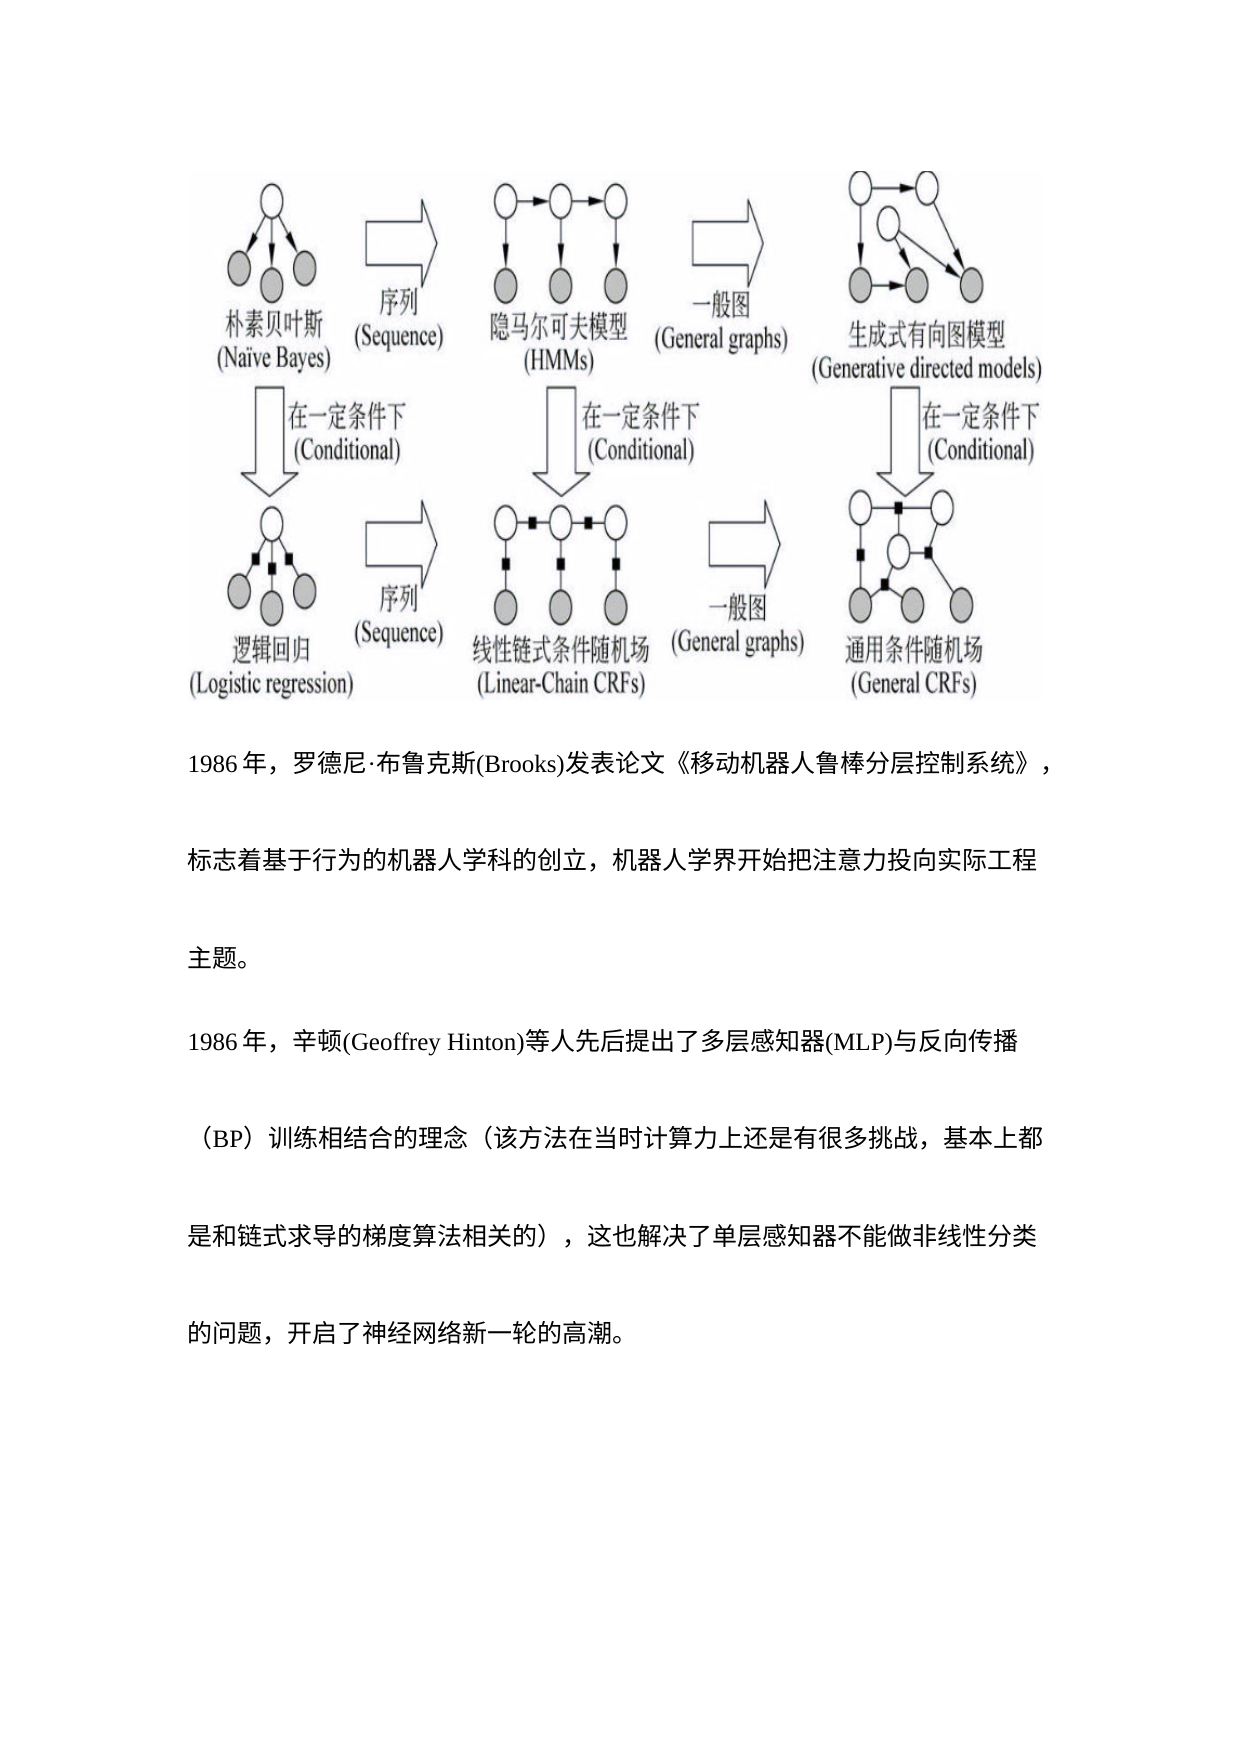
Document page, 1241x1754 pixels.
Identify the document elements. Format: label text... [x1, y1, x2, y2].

text 1986年，辛顿(Geoffrey Hinton)等人先后提出了多层感知器(MLP)与反向传播（BP）训练相结合的理念（该方法在当时计算力上还是有很多挑战，基本上都是和链式求导的梯度算法相关的），这也解决了单层感知器不能做非线性分类的问题，开启了神经网络新一轮的高潮。 [187, 1007, 1053, 1364]
picture [187, 171, 1053, 706]
text 1986年，罗德尼·布鲁克斯(Brooks)发表论文《移动机器人鲁棒分层控制系统》，标志着基于行为的机器人学科的创立，机器人学界开始把注意力投向实际工程主题。 [187, 729, 1053, 989]
